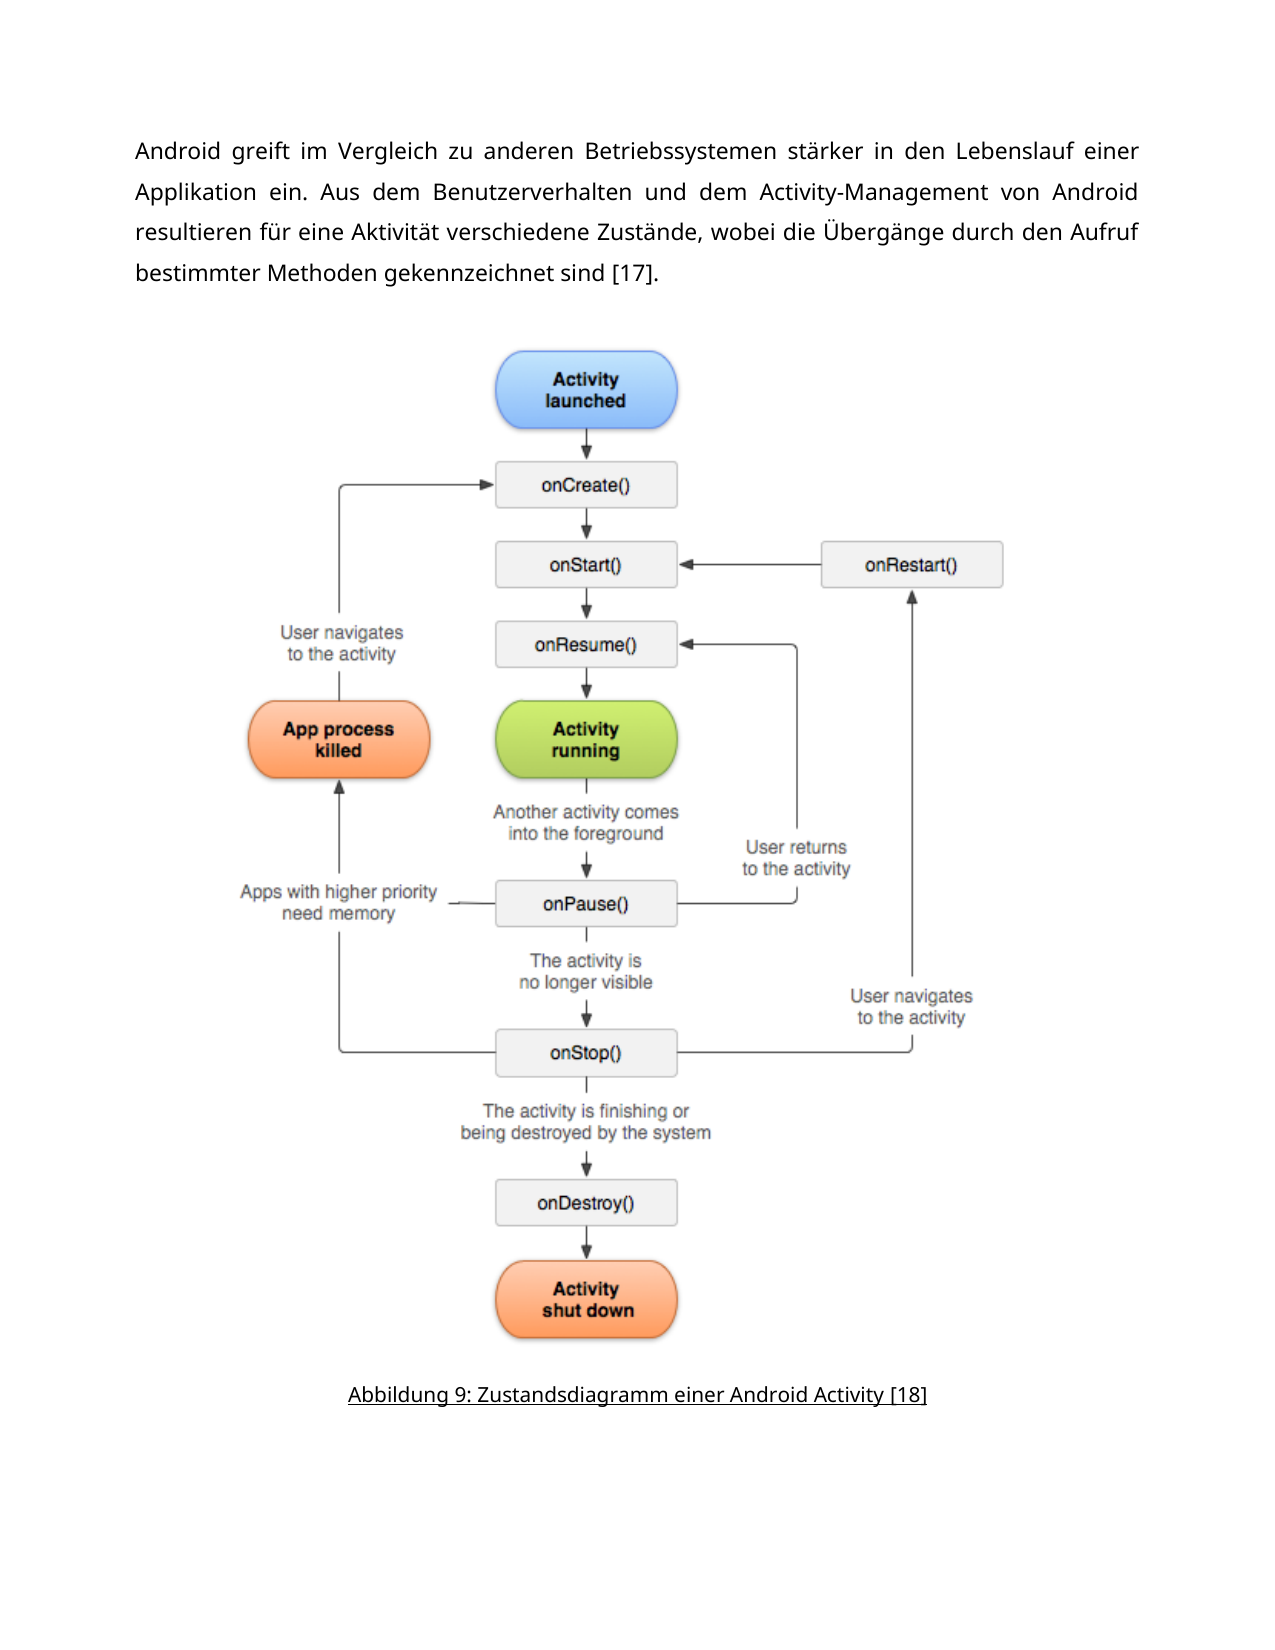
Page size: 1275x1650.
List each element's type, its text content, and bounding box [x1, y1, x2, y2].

text Abbildung : Zustandsdiagramm einer Android Activity [135, 1380, 1140, 1408]
text Android greift im Vergleich zu anderen Betriebssystemen stärker in den Lebenslauf einer Applikation ein. Aus dem Benutzerverhalten und dem Activity-Management von Android resultieren für eine Aktivität verschiedene Zustände, wobei die Übergänge durch den Aufruf bestimmter Methoden gekennzeichnet sind . [135, 135, 1140, 288]
picture [206, 314, 1070, 1354]
